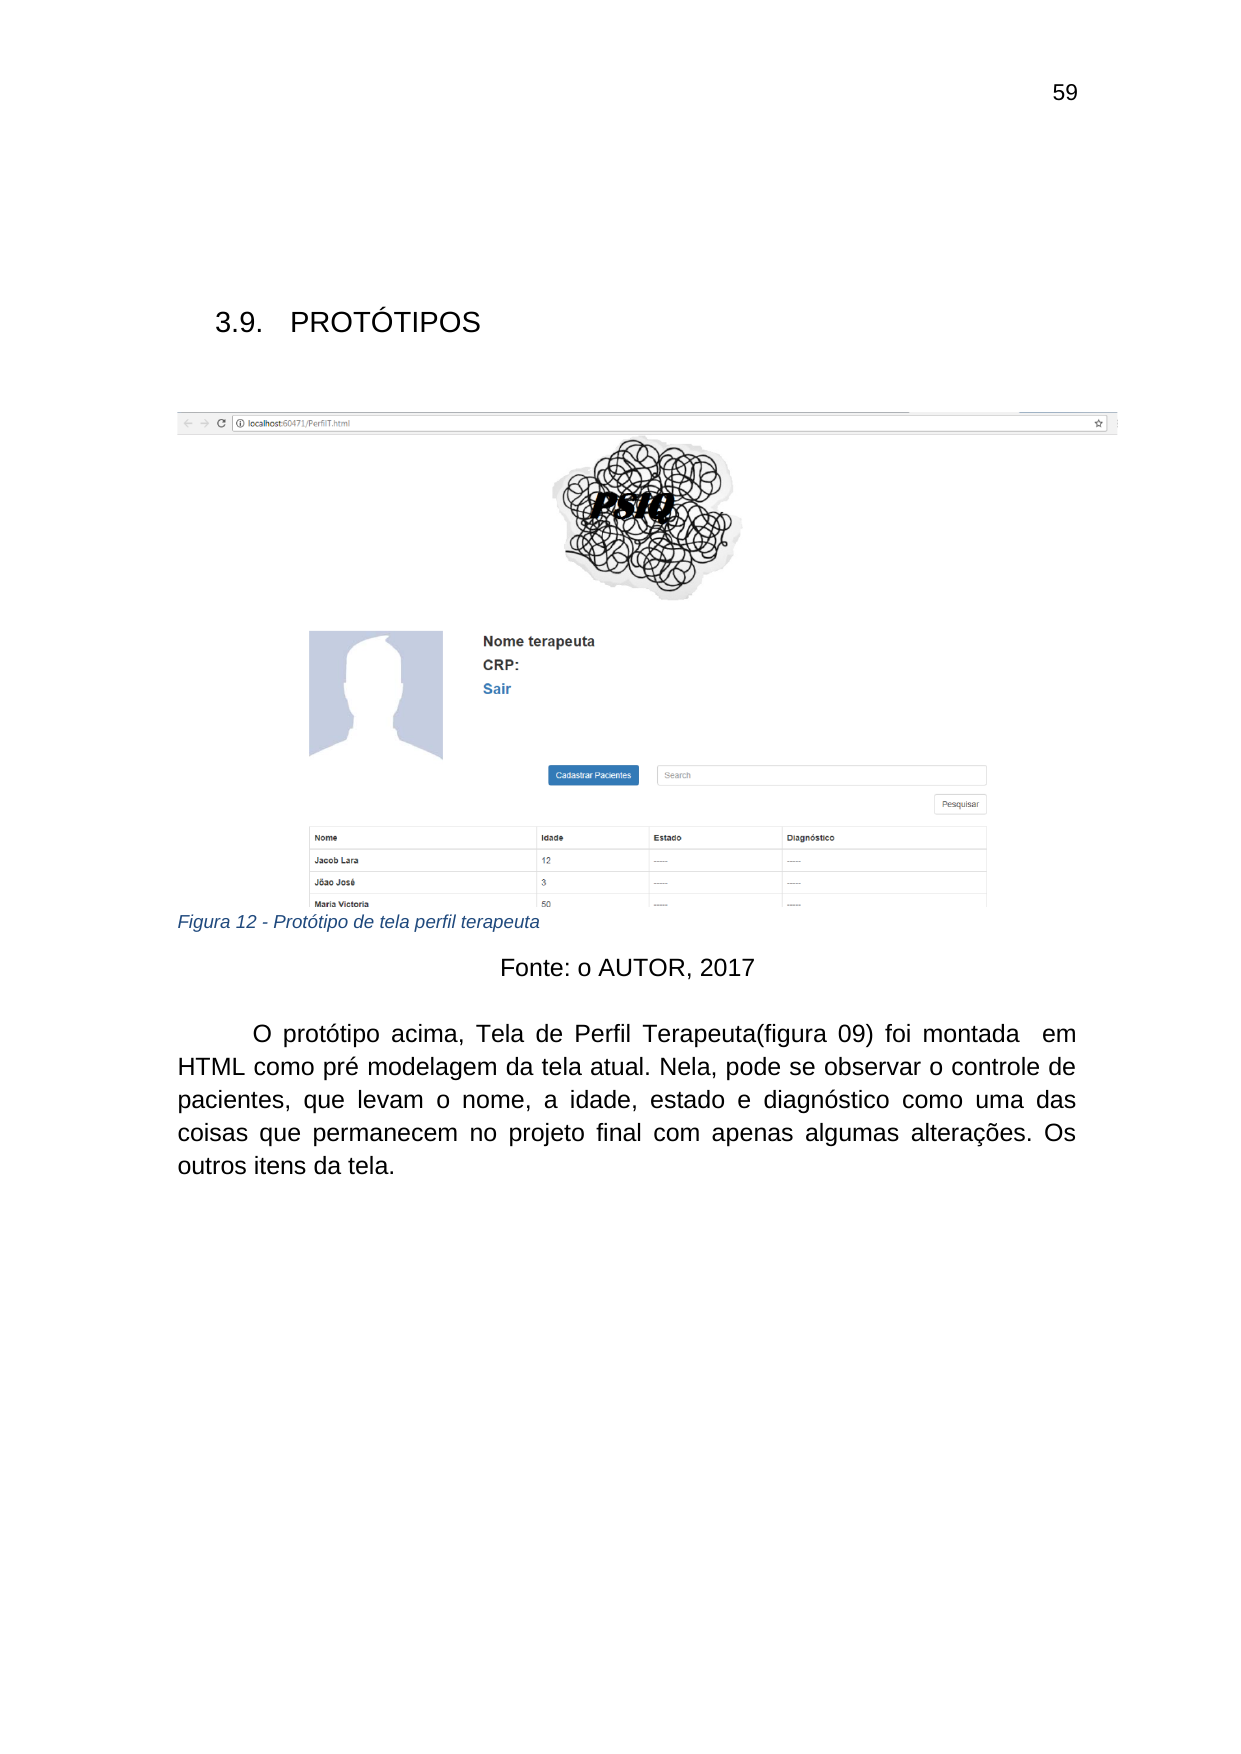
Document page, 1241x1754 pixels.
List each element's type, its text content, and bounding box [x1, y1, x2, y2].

text Figura 12 - Protótipo de tela perfil terapeuta [177, 911, 1078, 932]
text Fonte: o AUTOR, 2017 [177, 953, 1078, 982]
text O protótipo acima, Tela de Perfil Terapeuta(figura 09) foi montada em HTML como pré modelagem da tela atual. Nela, pode se observar o controle de pacientes, que levam o nome, a idade, estado e diagnóstico como uma das coisas que permanecem no projeto final com apenas algumas alterações. Os outros itens da tela. [177, 1019, 1078, 1180]
list PROTÓTIPOS [215, 305, 1078, 339]
picture [177, 412, 1118, 907]
